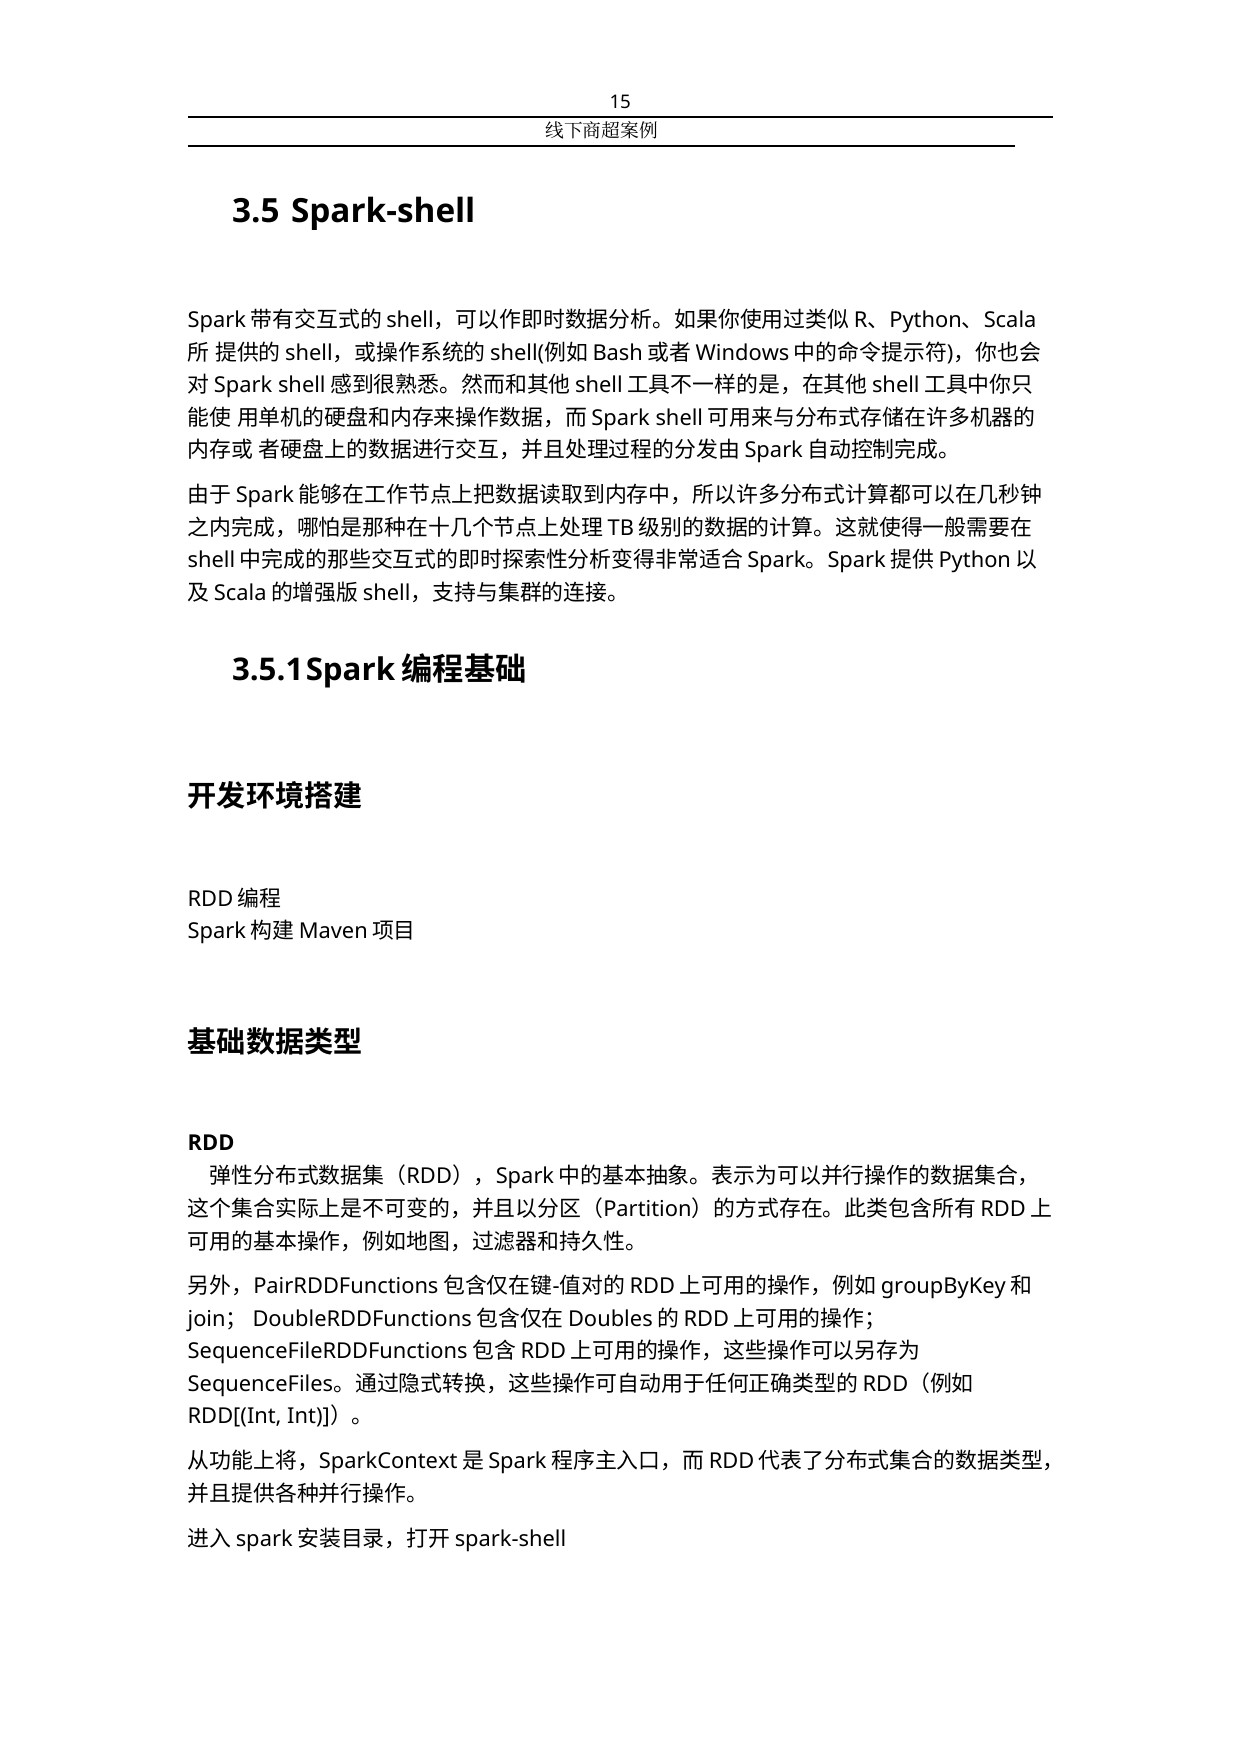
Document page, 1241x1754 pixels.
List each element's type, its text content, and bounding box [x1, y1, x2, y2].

subtitle 开发环境搭建 [187, 761, 1053, 826]
subtitle 基础数据类型 [187, 1007, 1053, 1072]
list RDD编程 [187, 880, 1053, 913]
text 进入spark安装目录，打开spark-shell [187, 1521, 1053, 1553]
subtitle Spark编程基础 [232, 634, 1053, 699]
text 弹性分布式数据集（RDD），Spark中的基本抽象。表示为可以并行操作的数据集合，这个集合实际上是不可变的，并且以分区（Partition）的方式存在。此类包含所有RDD上可用的基本操作，例如地图，过滤器和持久性。 [187, 1158, 1053, 1256]
subtitle Spark-shell [232, 177, 1053, 242]
text 另外，PairRDDFunctions包含仅在键-值对的RDD上可用的操作，例如groupByKey和join； DoubleRDDFunctions包含仅在Doubles的RDD上可用的操作； SequenceFileRDDFunctions包含RDD上可用的操作，这些操作可以另存为SequenceFiles。通过隐式转换，这些操作可自动用于任何正确类型的RDD（例如RDD[(Int, Int)]）。 [187, 1268, 1053, 1431]
text RDD [187, 1126, 1053, 1158]
text Spark带有交互式的shell，可以作即时数据分析。如果你使用过类似R、Python、Scala所 提供的shell，或操作系统的shell(例如Bash或者Windows中的命令提示符)，你也会对Spark shell感到很熟悉。然而和其他shell工具不一样的是，在其他shell工具中你只能使 用单机的硬盘和内存来操作数据，而Spark shell可用来与分布式存储在许多机器的内存或 者硬盘上的数据进行交互，并且处理过程的分发由Spark自动控制完成。 [187, 302, 1053, 464]
text 从功能上将，SparkContext是Spark程序主入口，而RDD代表了分布式集合的数据类型，并且提供各种并行操作。 [187, 1443, 1053, 1508]
list Spark构建Maven项目 [187, 913, 1053, 945]
text 由于Spark能够在工作节点上把数据读取到内存中，所以许多分布式计算都可以在几秒钟 之内完成，哪怕是那种在十几个节点上处理TB级别的数据的计算。这就使得一般需要在shell中完成的那些交互式的即时探索性分析变得非常适合Spark。Spark提供Python以及Scala的增强版shell，支持与集群的连接。 [187, 477, 1053, 607]
